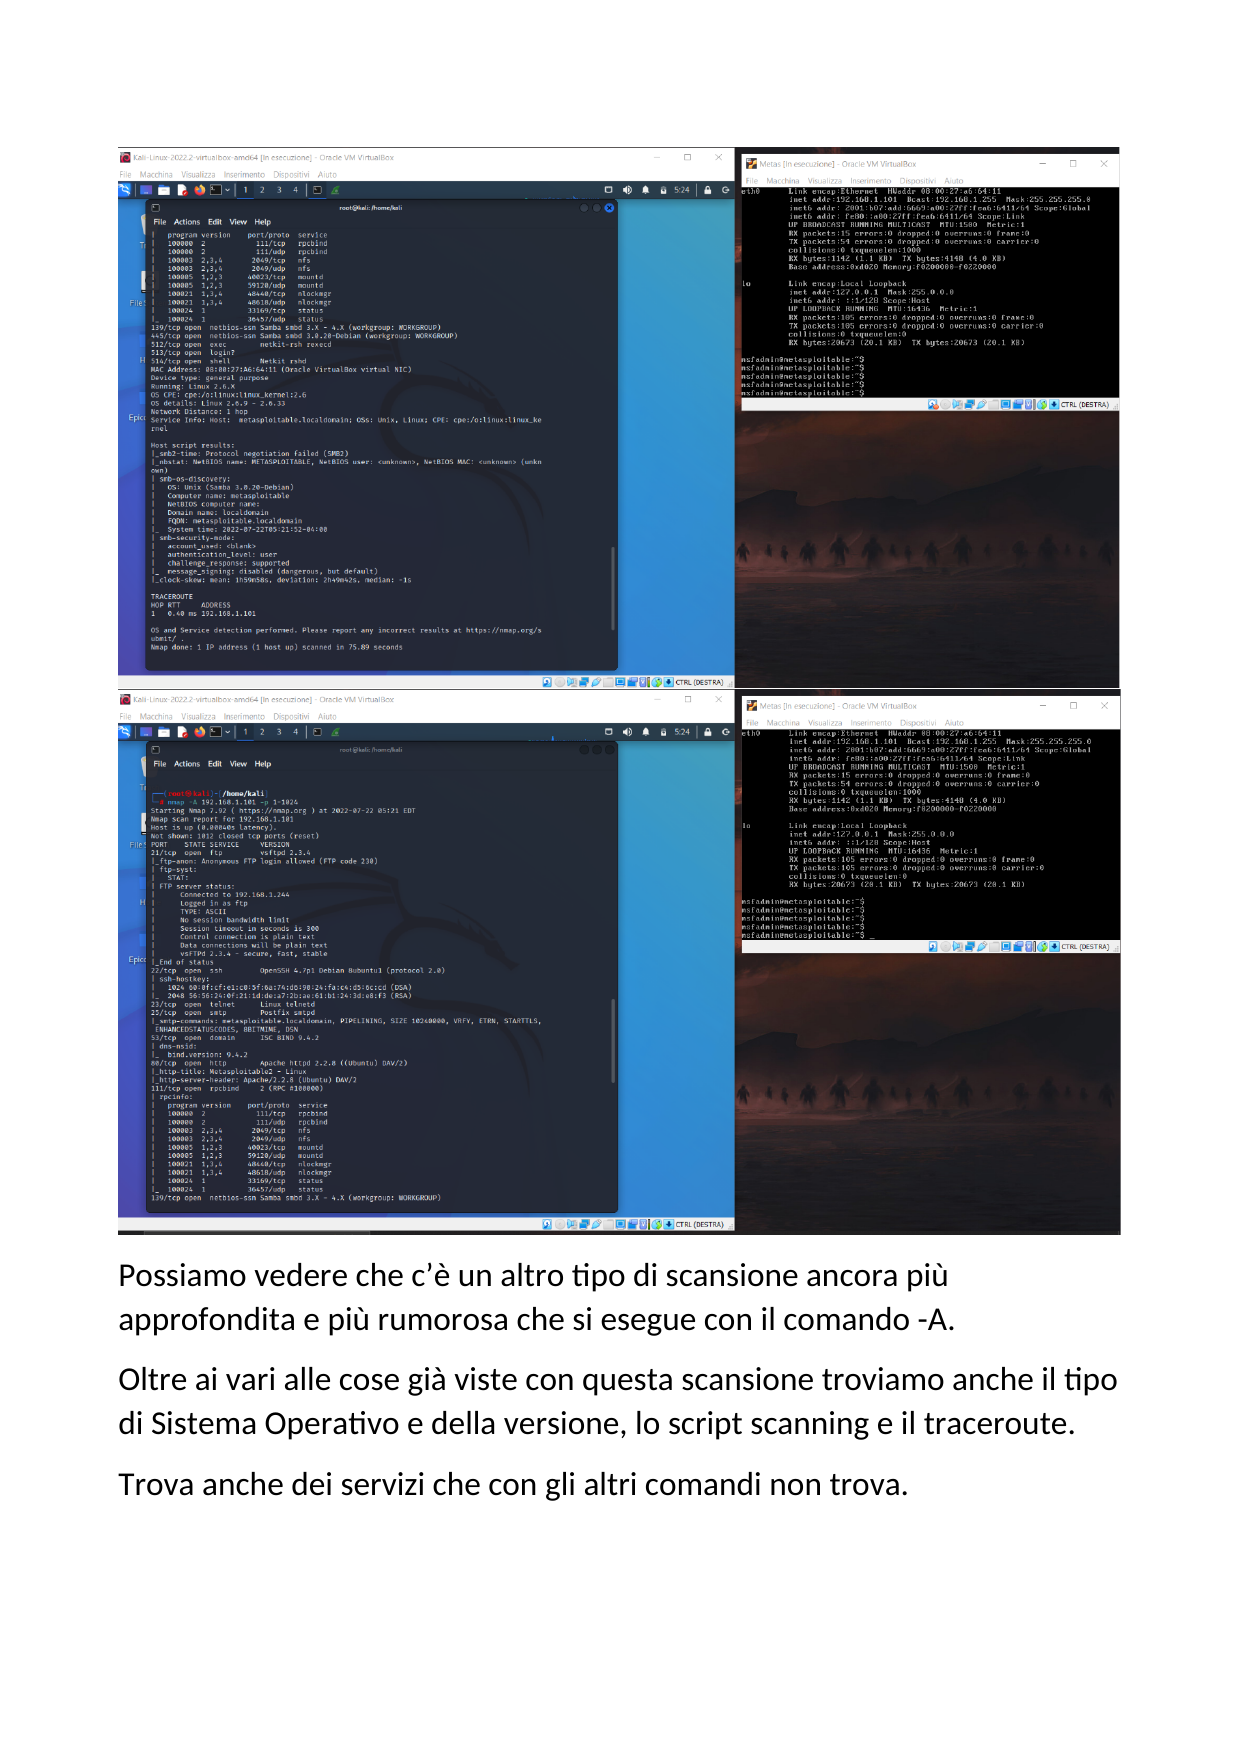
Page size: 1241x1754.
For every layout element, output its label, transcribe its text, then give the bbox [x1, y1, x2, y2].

text Trova anche dei servizi che con gli altri comandi non trova. [118, 1463, 1122, 1503]
text Possiamo vedere che c’è un altro tipo di scansione ancora più approfondita e più rumorosa che si esegue con il comando -A. [118, 1254, 1122, 1338]
text Oltre ai vari alle cose già viste con questa scansione troviamo anche il tipo di Sistema Operativo e della versione, lo script scanning e il traceroute. [118, 1358, 1122, 1443]
picture [118, 689, 1121, 1235]
picture [118, 147, 1120, 688]
